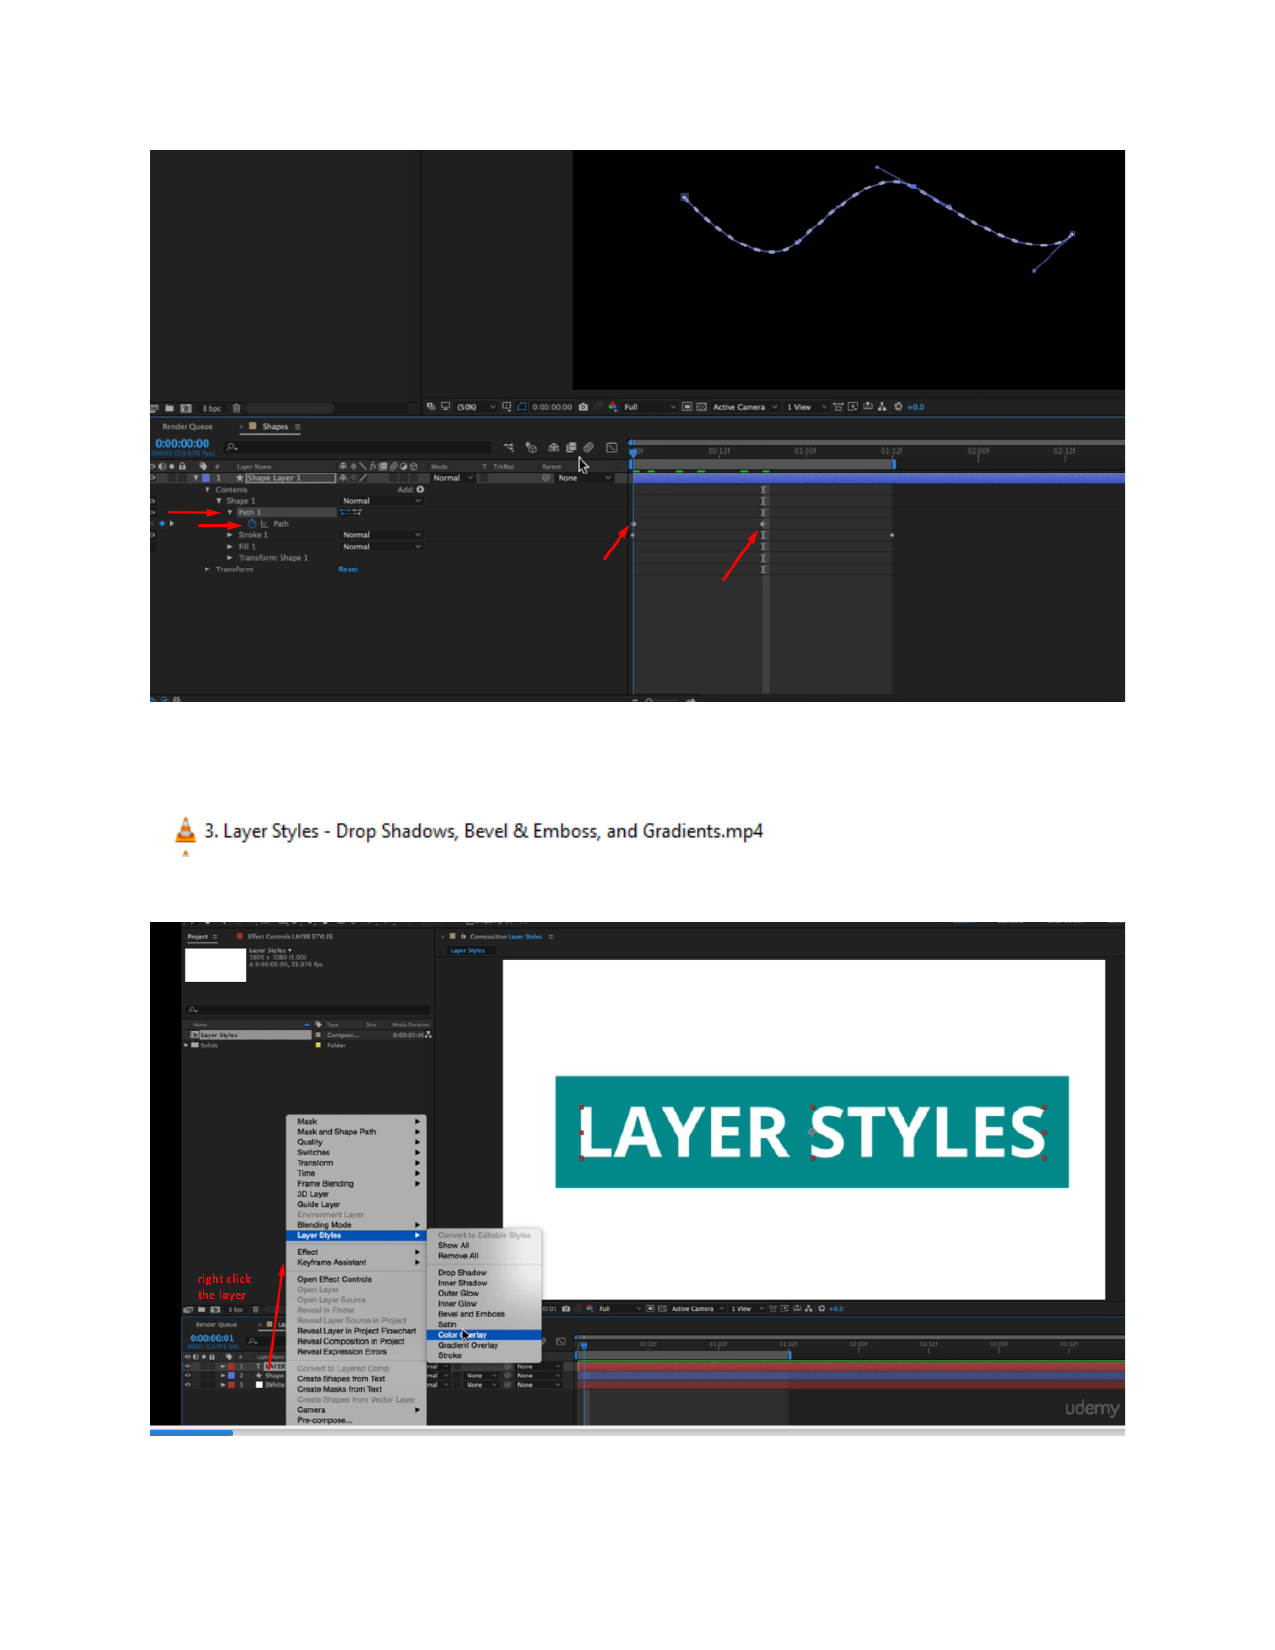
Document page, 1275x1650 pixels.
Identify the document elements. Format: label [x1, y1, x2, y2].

picture [150, 150, 1125, 702]
picture [150, 814, 782, 857]
picture [150, 922, 1125, 1436]
